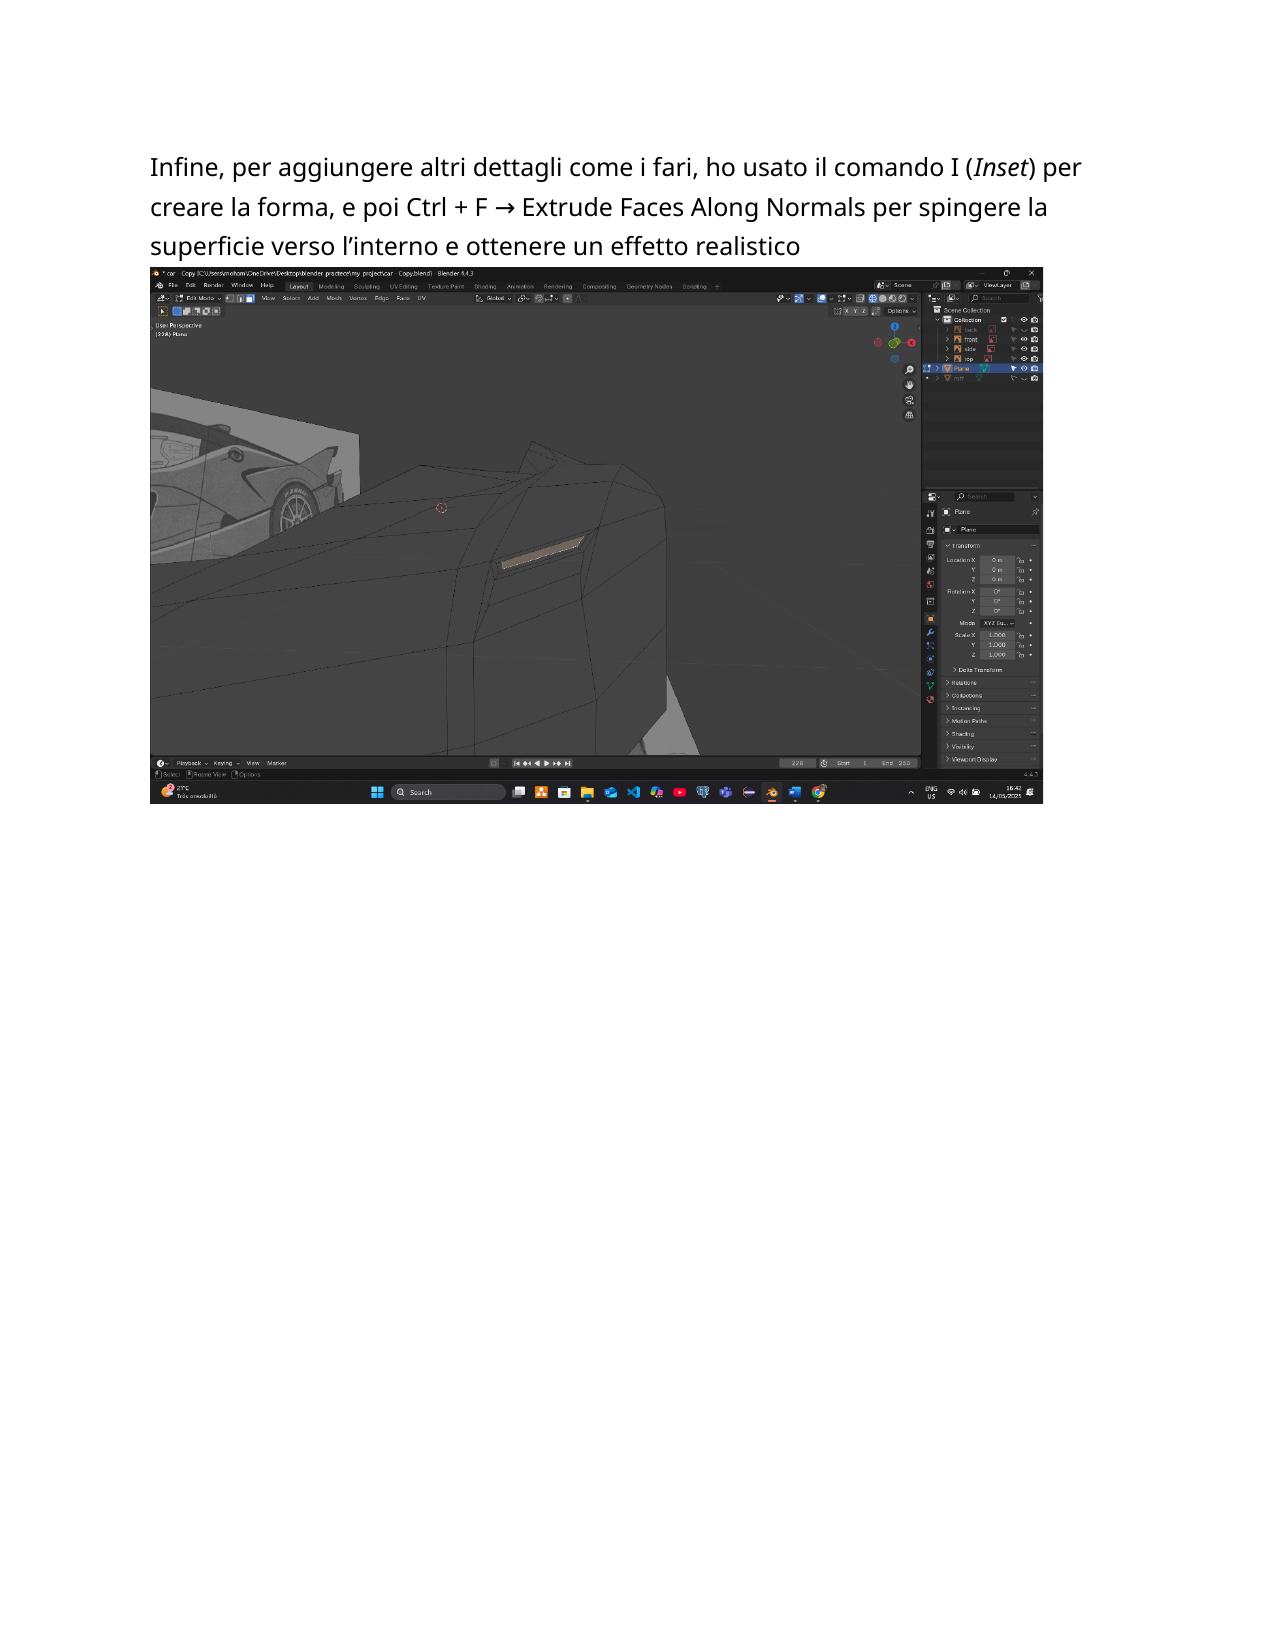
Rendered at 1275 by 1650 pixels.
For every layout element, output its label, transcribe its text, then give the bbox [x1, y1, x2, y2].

picture [150, 267, 1044, 804]
